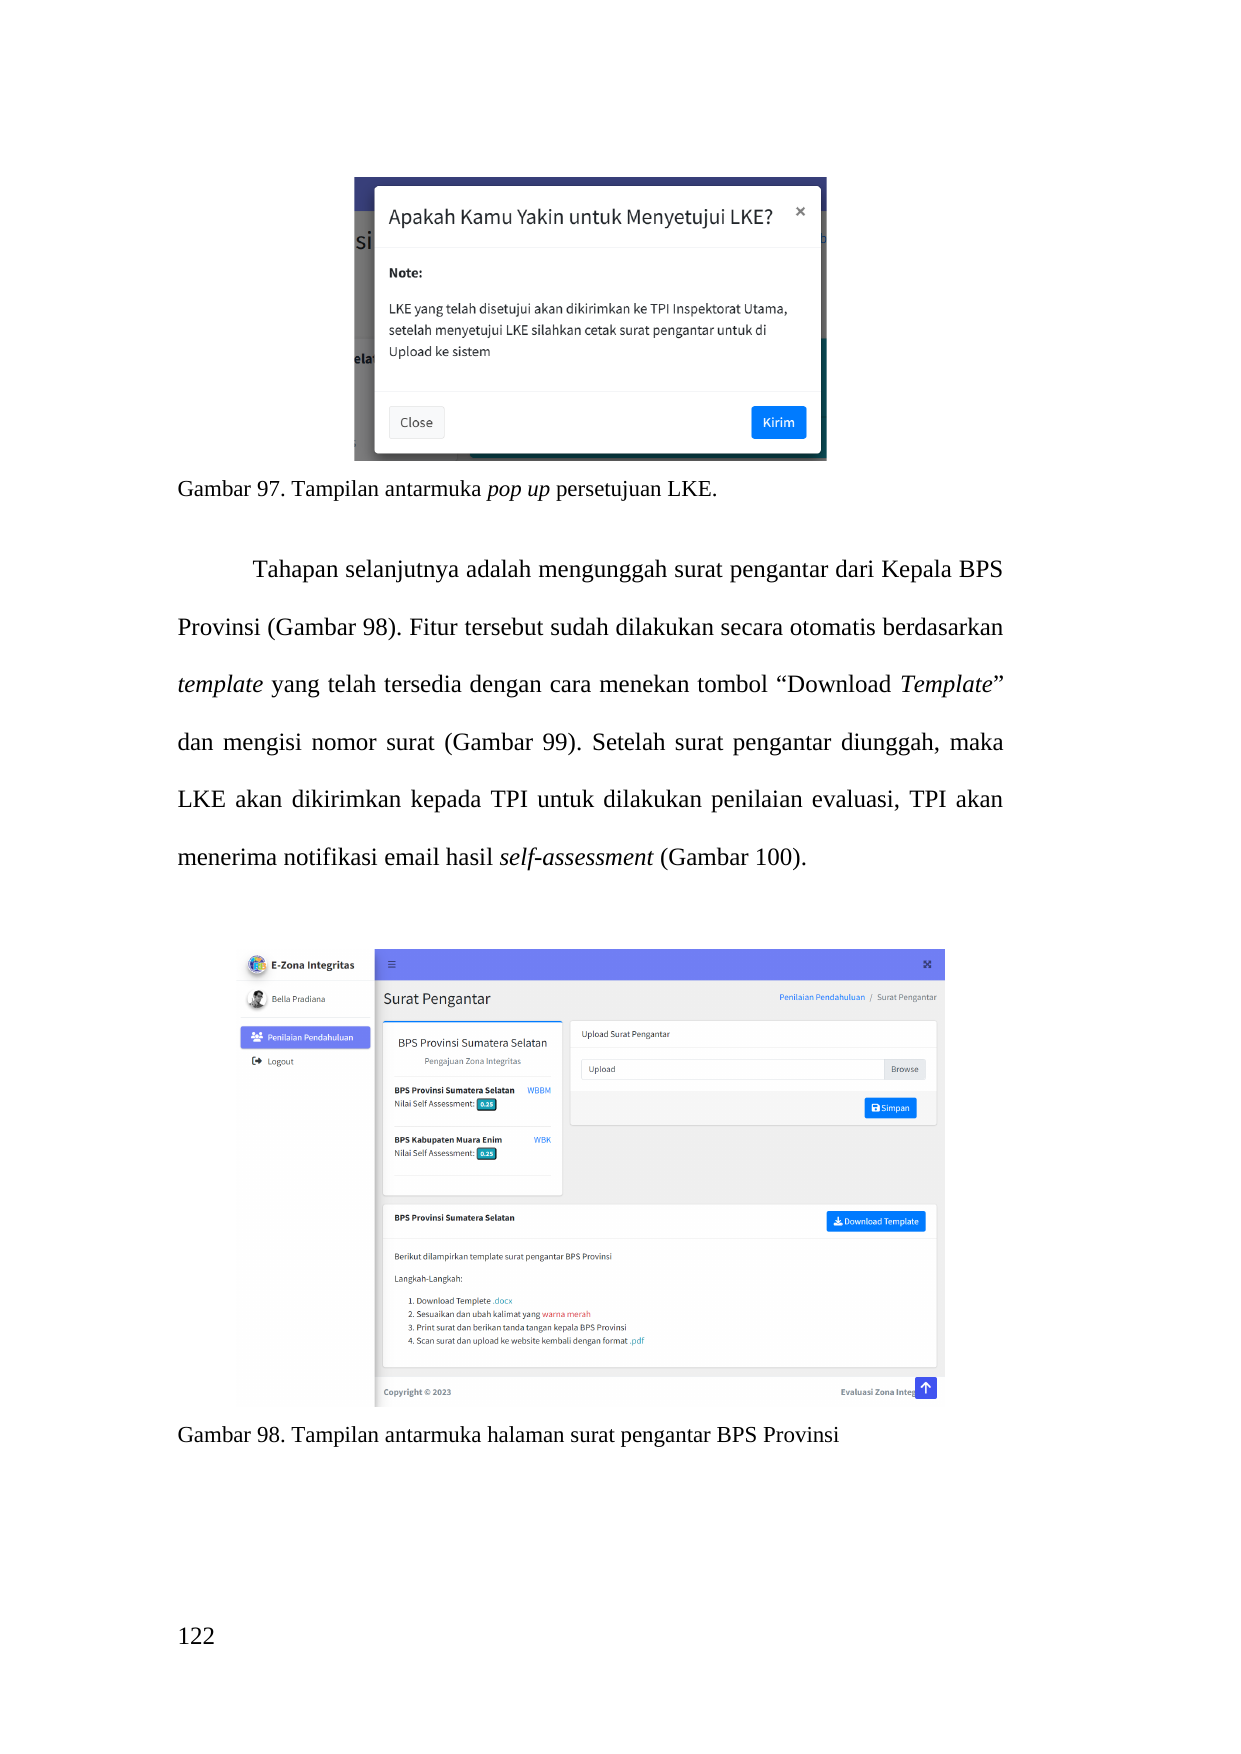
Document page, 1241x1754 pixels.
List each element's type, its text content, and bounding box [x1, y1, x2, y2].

picture [236, 949, 945, 1407]
picture [354, 177, 827, 461]
text Tahapan selanjutnya adalah mengunggah surat pengantar dari Kepala BPS Provinsi (Gambar 98). Fitur tersebut sudah dilakukan secara otomatis berdasarkan template yang telah tersedia dengan cara menekan tombol “Download Template” dan mengisi nomor surat (Gambar 99). Setelah surat pengantar diunggah, maka LKE akan dikirimkan kepada TPI untuk dilakukan penilaian evaluasi, TPI akan menerima notifikasi email hasil self-assessment (Gambar 100). [177, 554, 1004, 870]
text Gambar 97. Tampilan antarmuka pop up persetujuan LKE. [177, 475, 1004, 501]
text Gambar 98. Tampilan antarmuka halaman surat pengantar BPS Provinsi [177, 1421, 1004, 1448]
